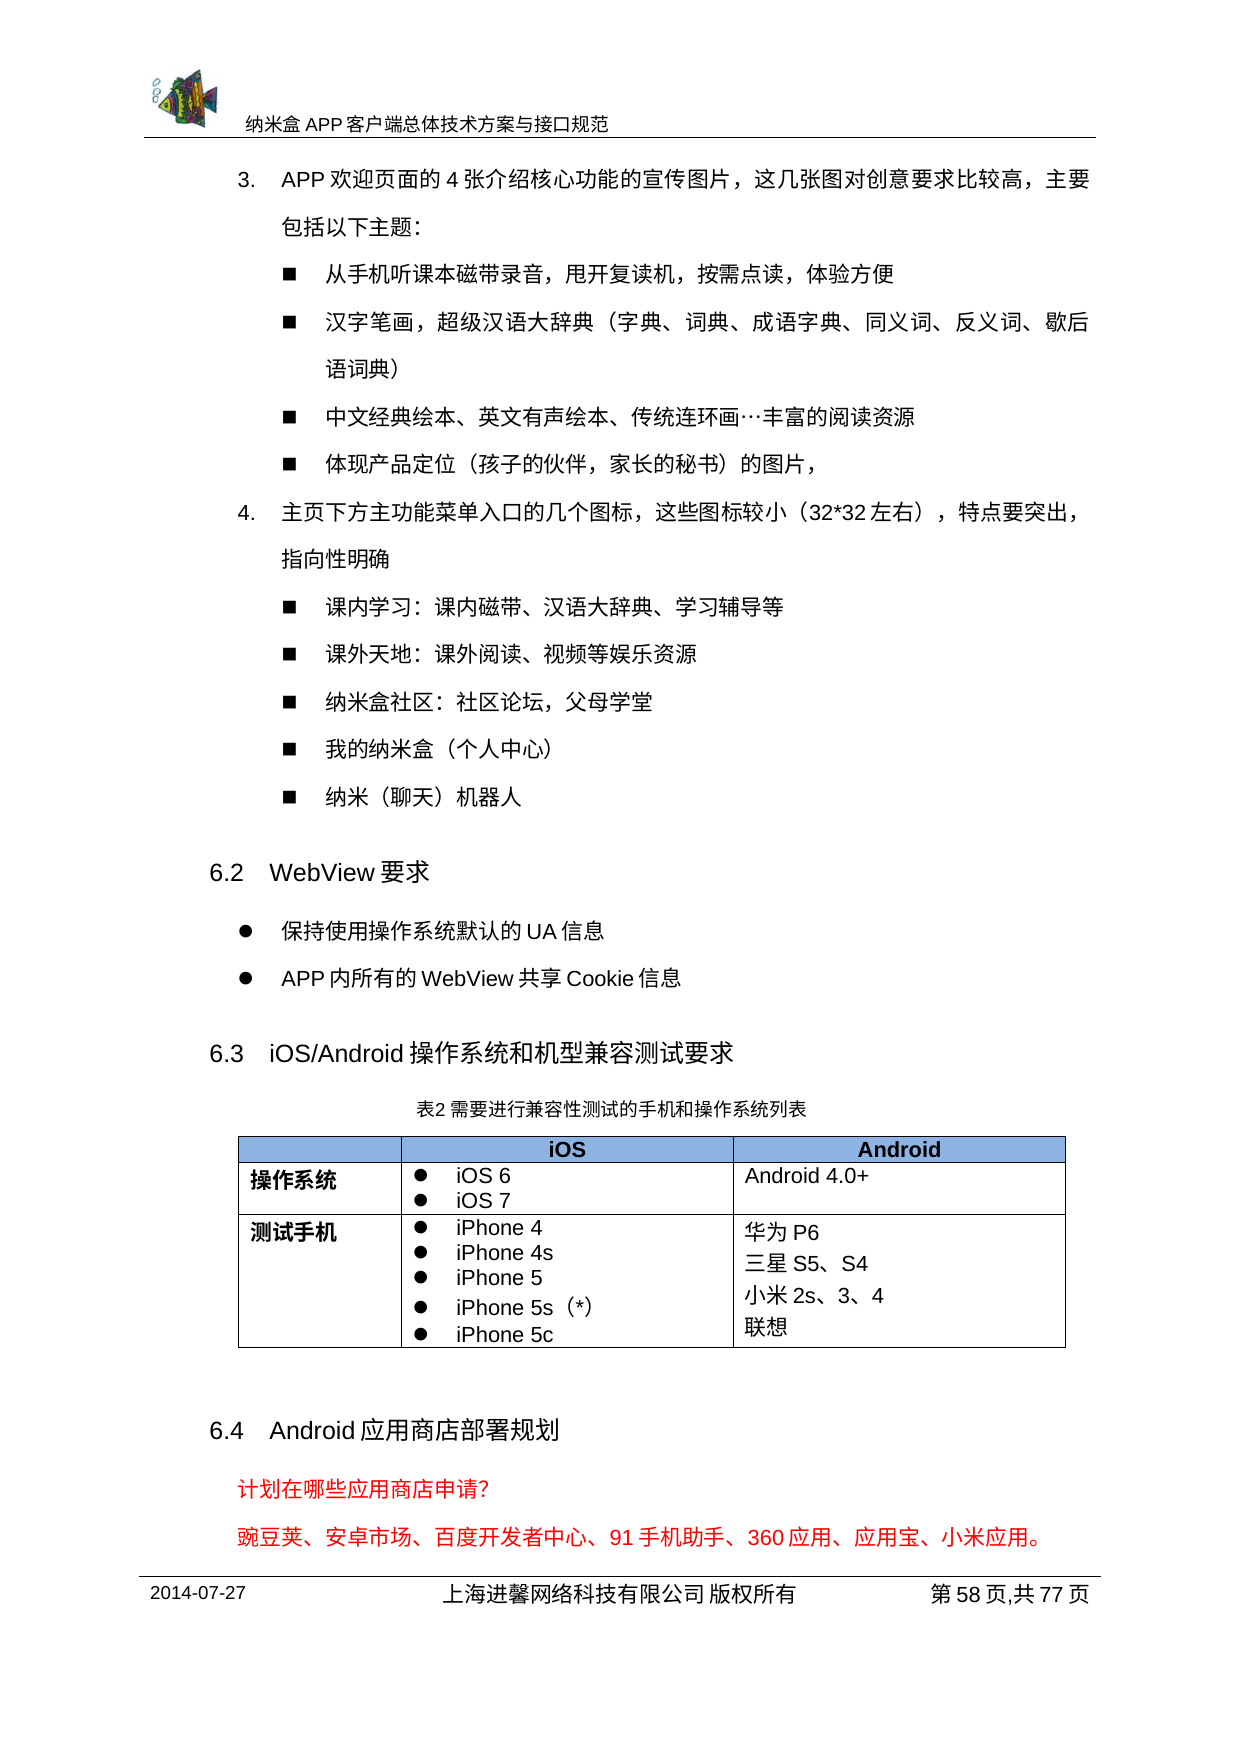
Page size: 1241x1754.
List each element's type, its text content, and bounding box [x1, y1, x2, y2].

subtitle Android应用商店部署规划 [209, 1411, 1090, 1447]
list 保持使用操作系统默认的UA信息 [237, 914, 1090, 945]
text 需要进行兼容性测试的手机和操作系统列表 [150, 1095, 1090, 1122]
list 课外天地：课外阅读、视频等娱乐资源 [281, 637, 1090, 669]
table_cell Android 4.0+ [734, 1163, 1065, 1213]
list APP内所有的WebView共享Cookie信息 [237, 961, 1090, 993]
list 主页下方主功能菜单入口的几个图标，这些图标较小（32*32左右），特点要突出，指向性明确 [237, 495, 1090, 574]
subtitle WebView要求 [209, 852, 1090, 889]
table_cell 操作系统 [239, 1163, 401, 1213]
table_header iOS [402, 1137, 733, 1162]
table_header Android [734, 1137, 1065, 1162]
picture [150, 67, 221, 130]
text 豌豆荚、安卓市场、百度开发者中心、91手机助手、360应用、应用宝、小米应用。 [150, 1519, 1090, 1551]
text 计划在哪些应用商店申请？ [150, 1472, 1090, 1504]
list 体现产品定位（孩子的伙伴，家长的秘书）的图片， [281, 447, 1090, 479]
list 从手机听课本磁带录音，甩开复读机，按需点读，体验方便 [281, 257, 1090, 289]
list 我的纳米盒（个人中心） [281, 732, 1090, 764]
table_cell iOS 6 iOS 7 [402, 1163, 733, 1213]
list 纳米（聊天）机器人 [281, 780, 1090, 812]
list 汉字笔画，超级汉语大辞典（字典、词典、成语字典、同义词、反义词、歇后语词典） [281, 305, 1090, 384]
list 中文经典绘本、英文有声绘本、传统连环画…丰富的阅读资源 [281, 400, 1090, 432]
table_header [239, 1137, 401, 1162]
table_cell 测试手机 [239, 1215, 401, 1347]
list 纳米盒社区：社区论坛，父母学堂 [281, 685, 1090, 717]
table_cell iPhone 4 iPhone 4s iPhone 5 iPhone 5s（*） iPhone 5c [402, 1215, 733, 1347]
list APP欢迎页面的4张介绍核心功能的宣传图片，这几张图对创意要求比较高，主要包括以下主题： [237, 162, 1090, 242]
list 课内学习：课内磁带、汉语大辞典、学习辅导等 [281, 590, 1090, 622]
subtitle iOS/Android操作系统和机型兼容测试要求 [209, 1034, 1090, 1070]
table_cell 华为P6 三星S5、S4 小米2s、3、4 联想 [734, 1215, 1065, 1347]
